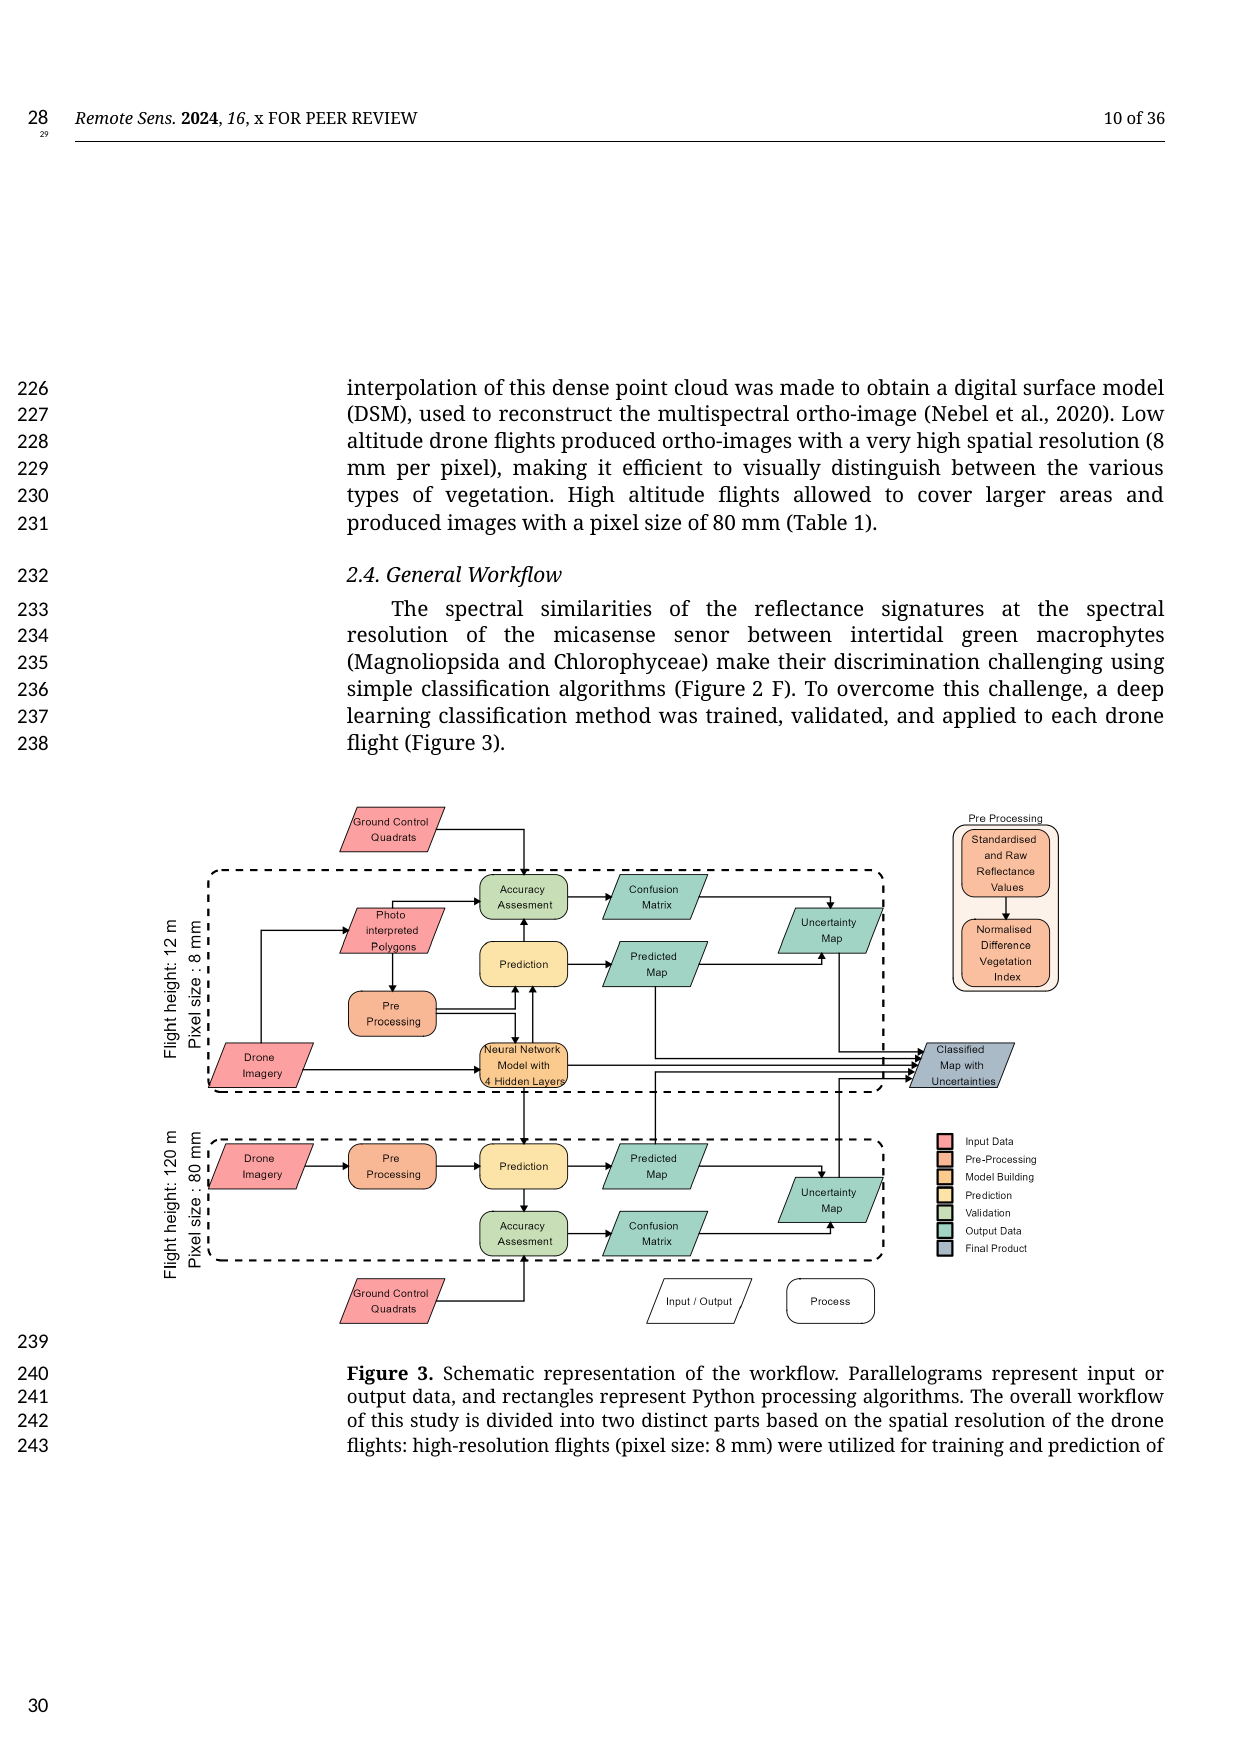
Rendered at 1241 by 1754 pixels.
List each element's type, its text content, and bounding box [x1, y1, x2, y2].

subtitle 2.4. General Workflow [347, 561, 1165, 588]
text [347, 374, 1165, 536]
picture [138, 781, 1102, 1349]
text The spectral similarities of the reflectance signatures at the spectral resolution of the micasense senor between intertidal green macrophytes (Magnoliopsida and Chlorophyceae) make their discrimination challenging using simple classification algorithms (Figure 2 F). To overcome this challenge, a deep learning classification method was trained, validated, and applied to each drone flight (Figure 3). [347, 594, 1165, 757]
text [347, 1361, 1165, 1458]
